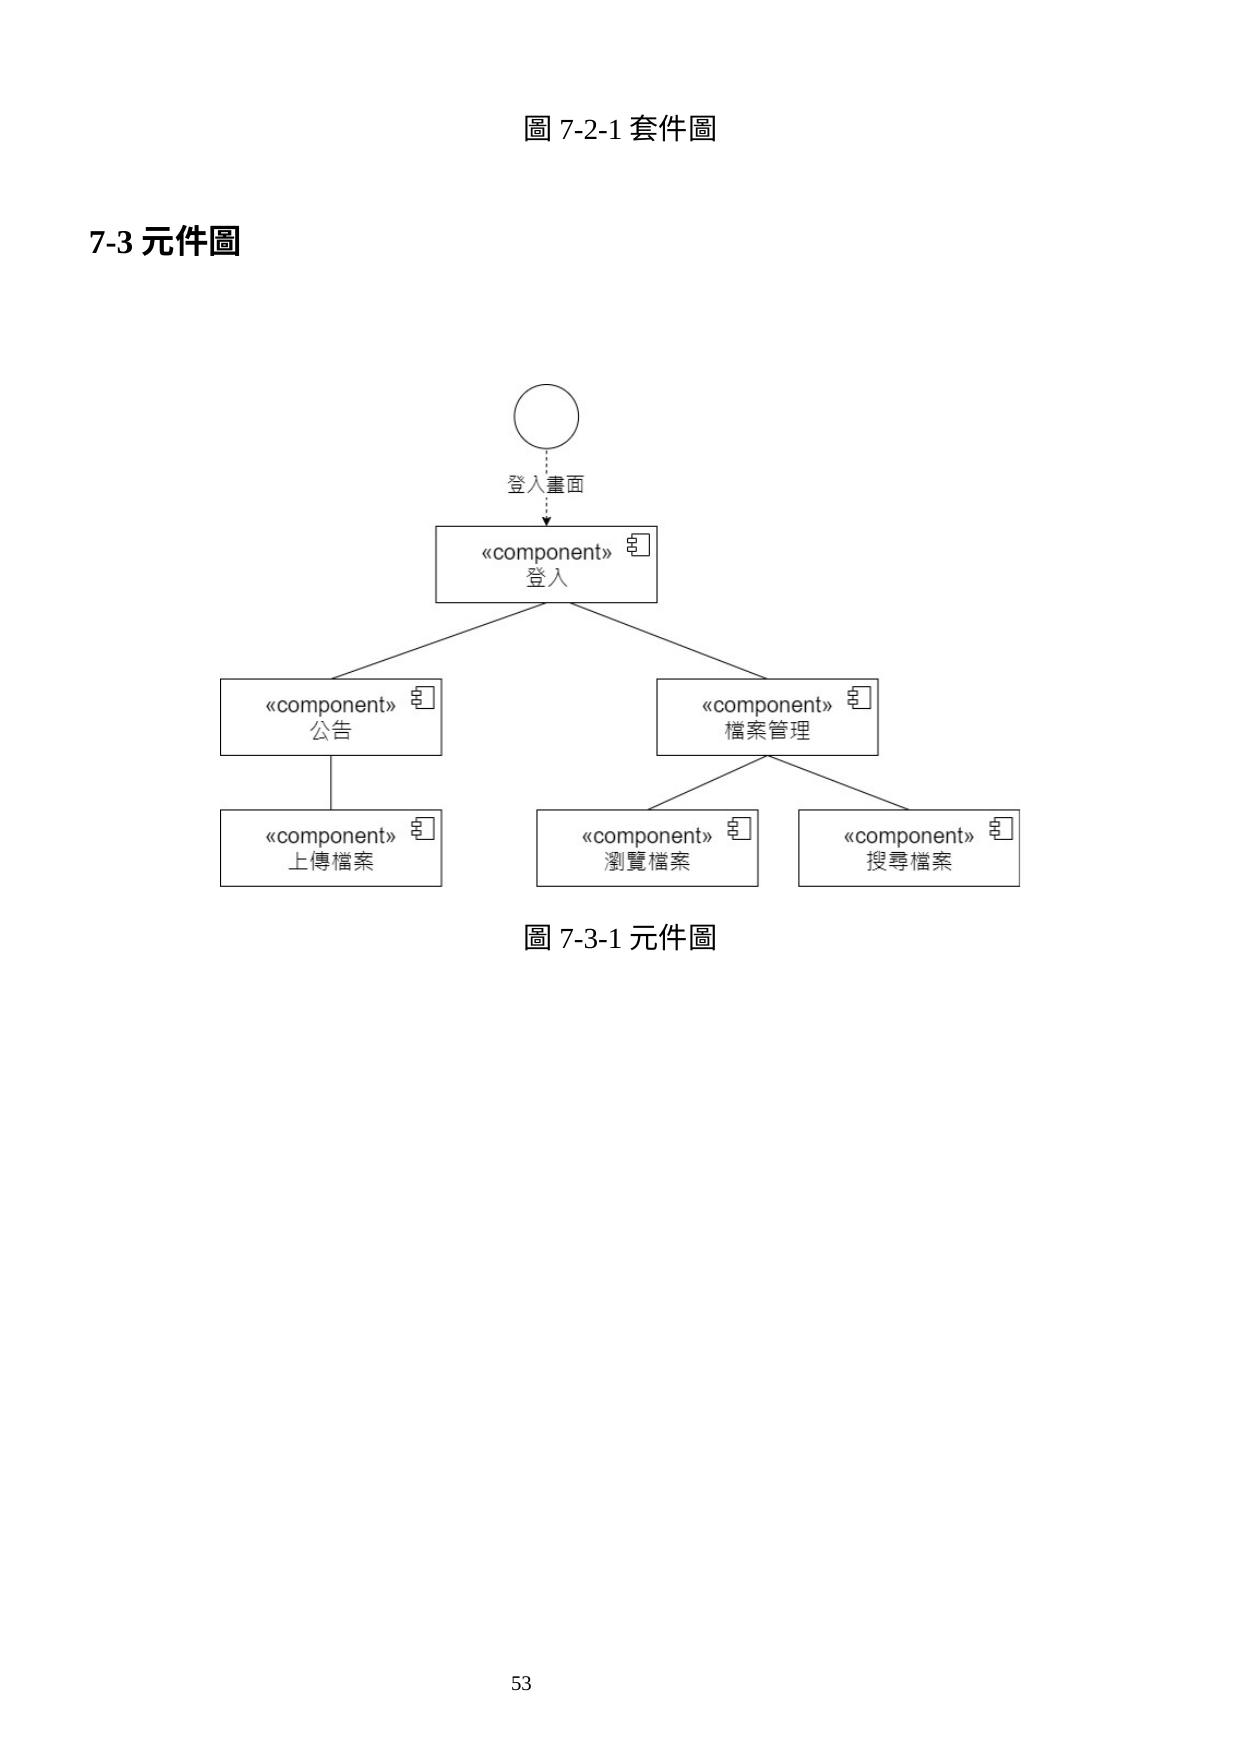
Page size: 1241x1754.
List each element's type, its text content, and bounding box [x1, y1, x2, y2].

picture [220, 384, 1020, 888]
subtitle 7-3 元件圖 [89, 202, 1152, 277]
text 圖 7-2-1 套件圖 [89, 89, 1152, 164]
text 圖 7-3-1 元件圖 [89, 898, 1152, 973]
